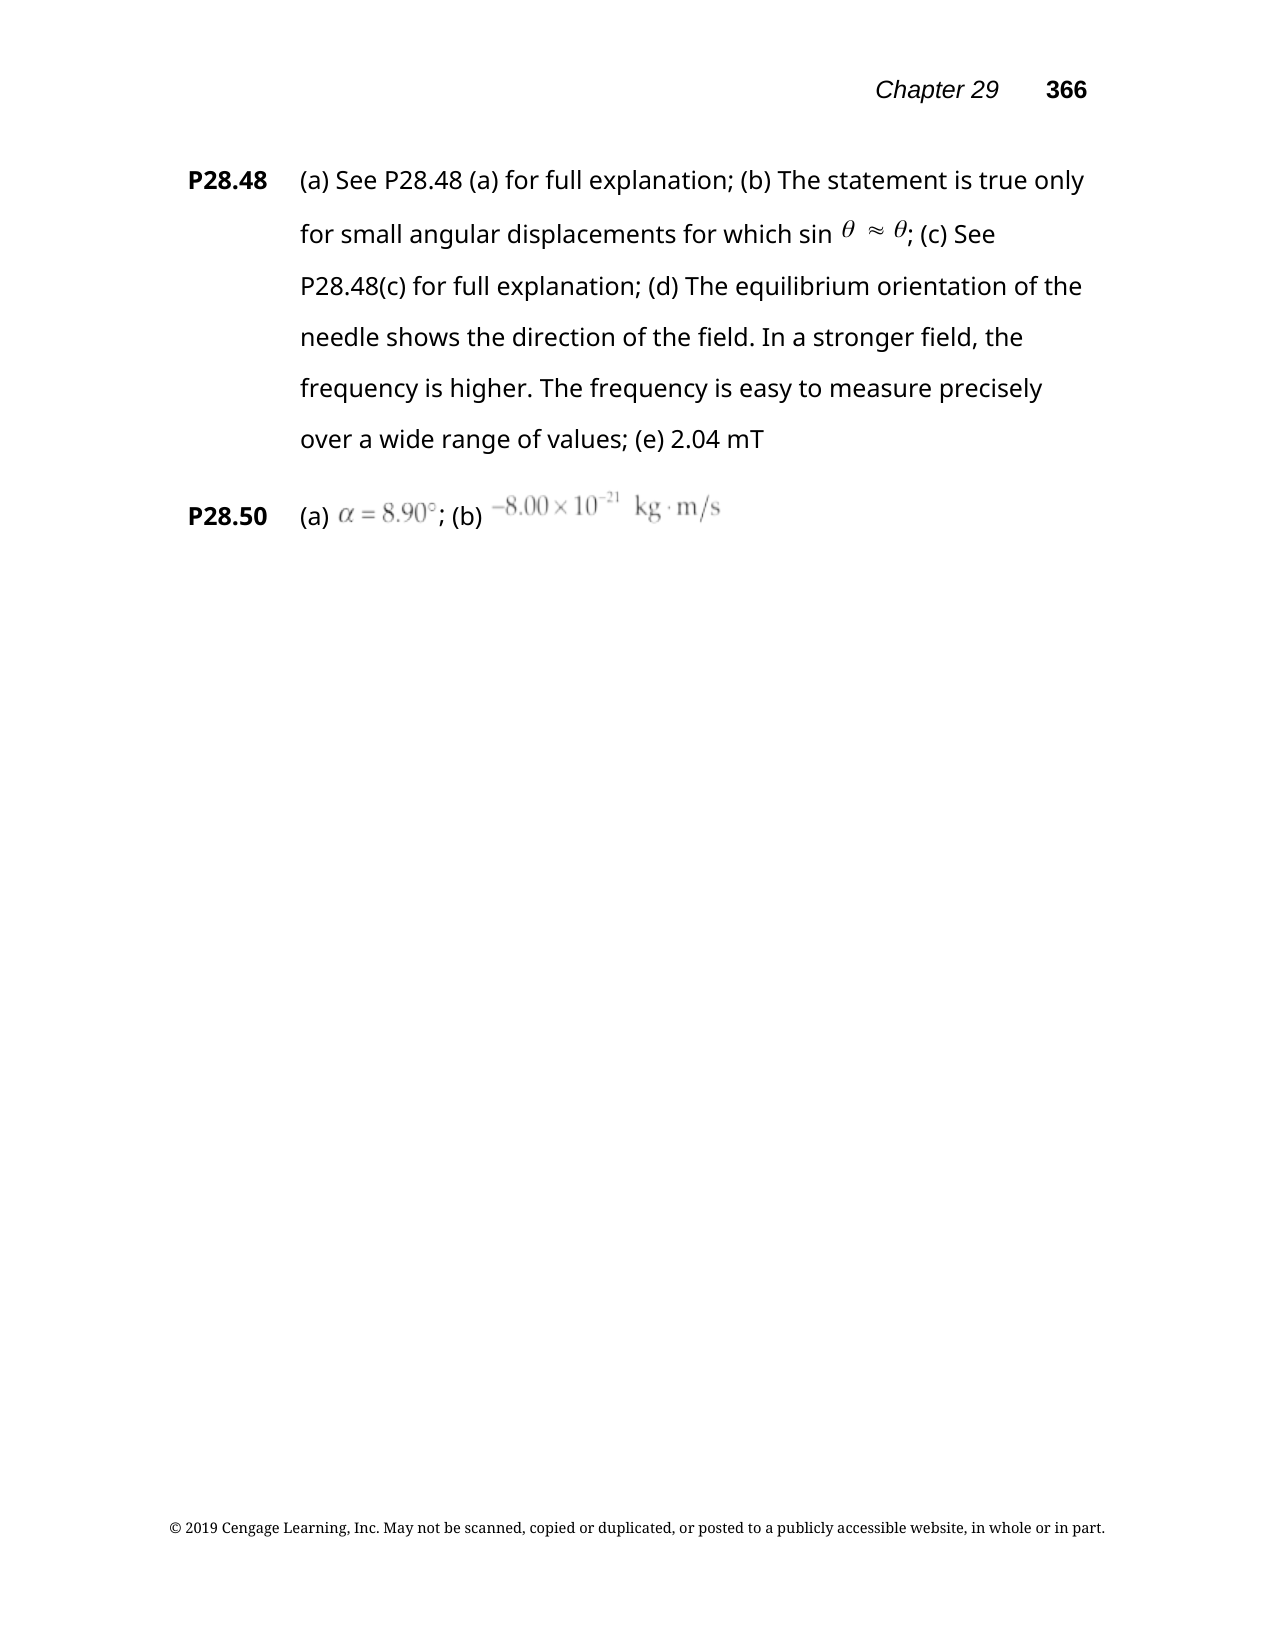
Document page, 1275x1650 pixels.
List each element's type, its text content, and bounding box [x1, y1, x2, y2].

text P28.50 (a) ; (b) [187, 485, 1087, 546]
text P28.48 (a) See P28.48 (a) for full explanation; (b) The statement is true only for small angular displacements for which sin ; (c) See P28.48(c) for full explanation; (d) The equilibrium orientation of the needle shows the direction of the field. In a stronger field, the frequency is higher. The frequency is easy to measure precisely over a wide range of values; (e) 2.04 mT [187, 162, 1087, 456]
